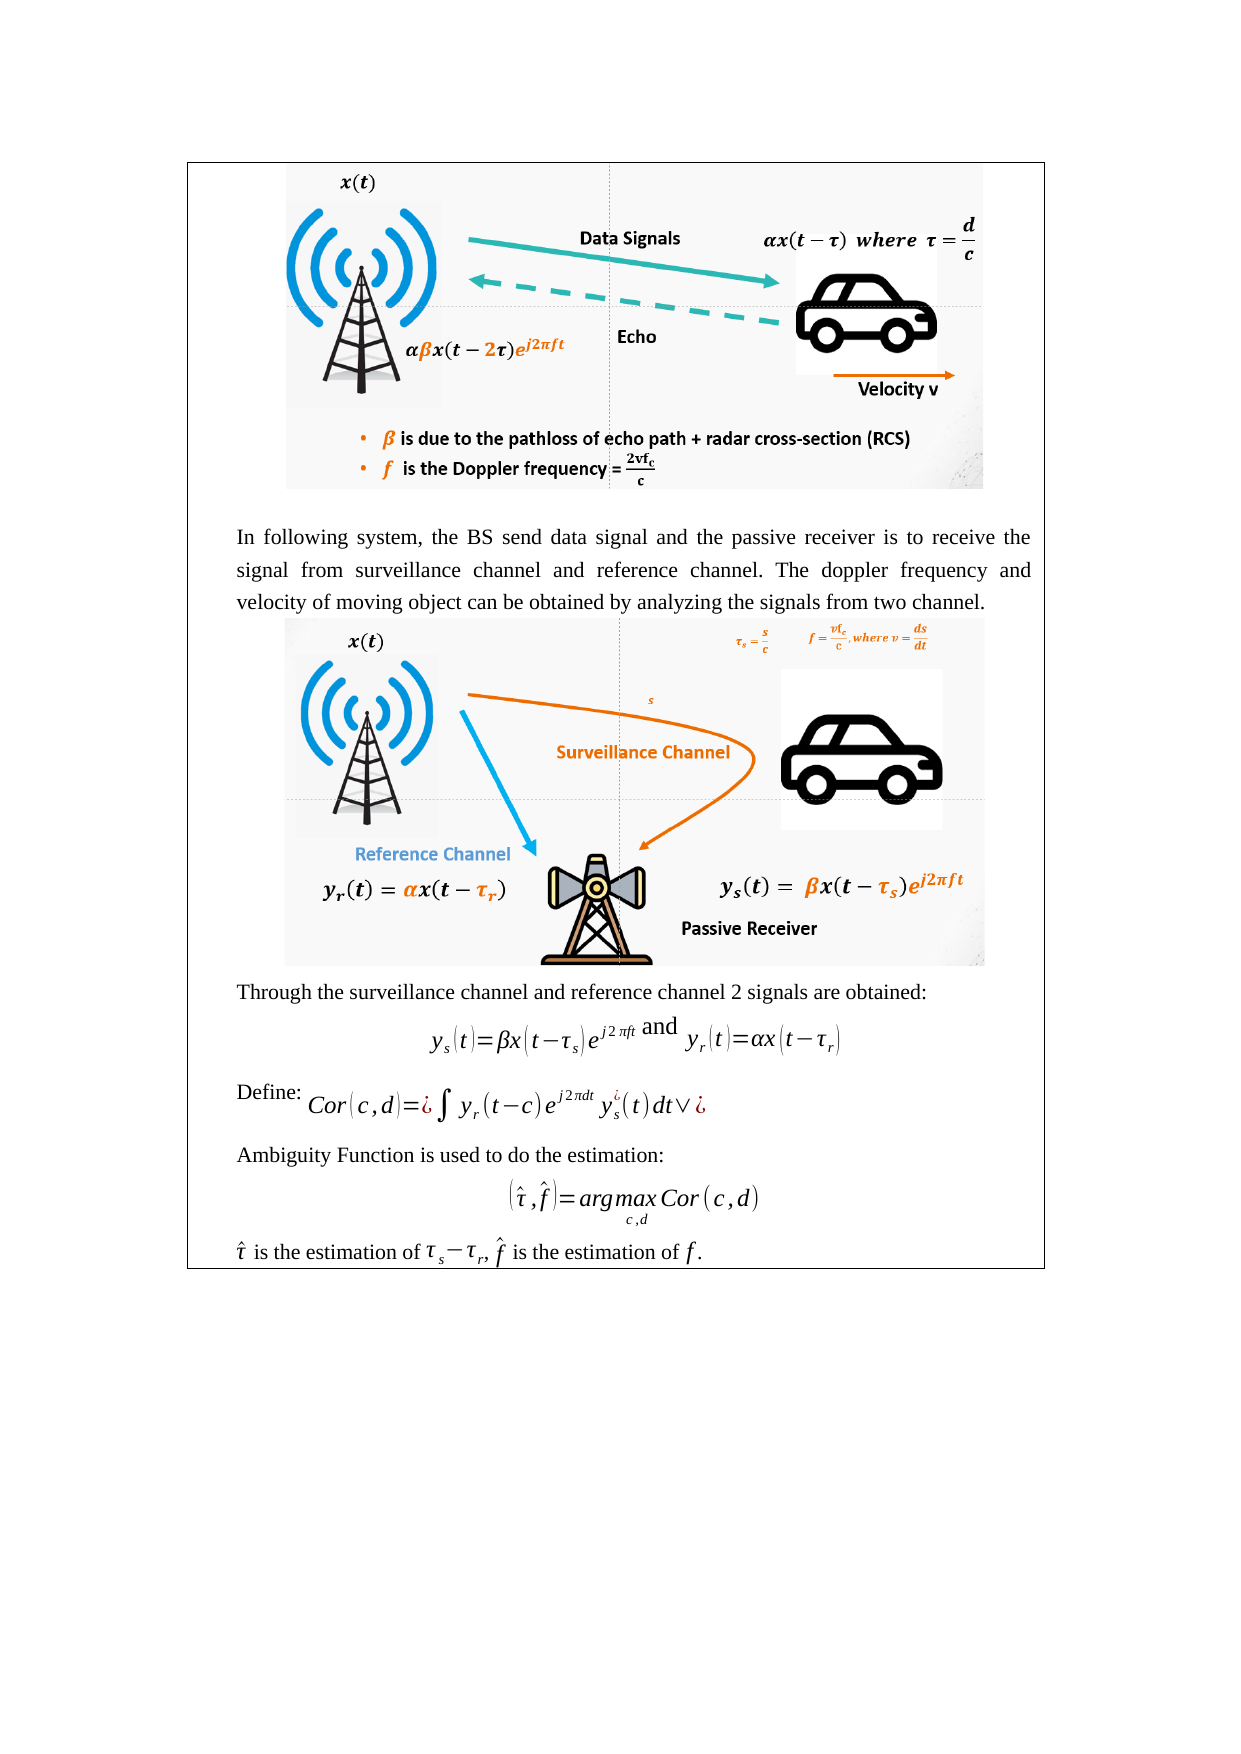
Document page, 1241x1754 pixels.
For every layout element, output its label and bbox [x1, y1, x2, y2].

picture [286, 163, 984, 489]
picture [284, 618, 985, 966]
table_cell [188, 163, 1044, 1268]
